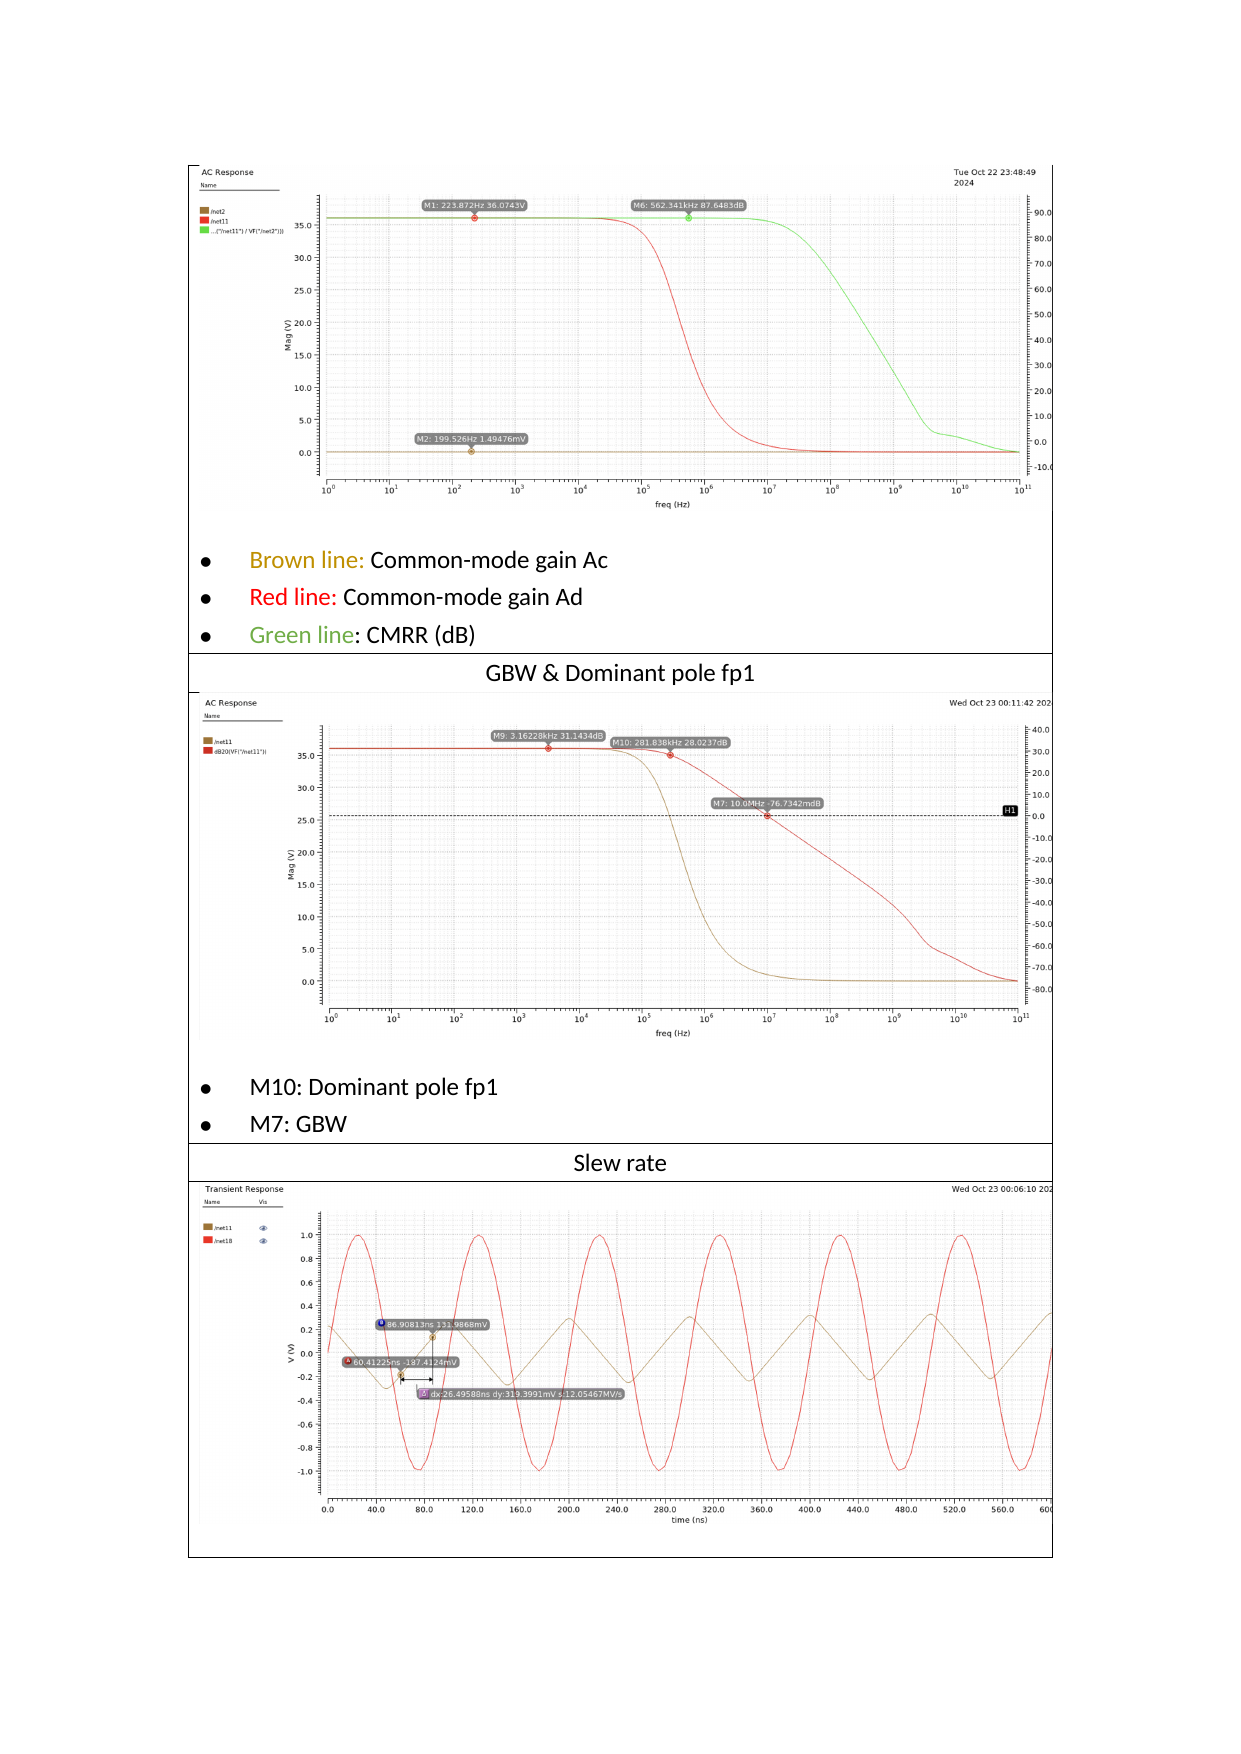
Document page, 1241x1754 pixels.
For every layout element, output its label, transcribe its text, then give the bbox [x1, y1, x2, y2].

table_cell GBW & Dominant pole fp1 [189, 654, 1052, 692]
picture [199, 1182, 1053, 1524]
picture [199, 165, 1053, 511]
table_cell [189, 1182, 1052, 1557]
table_cell Brown line: Common-mode gain Ac Red line: Common-mode gain Ad Green line: CMRR (dB) [189, 166, 1052, 653]
table_cell M10: Dominant pole fp1 M7: GBW [189, 693, 1052, 1143]
table_cell Slew rate [189, 1144, 1052, 1181]
picture [199, 692, 1053, 1040]
